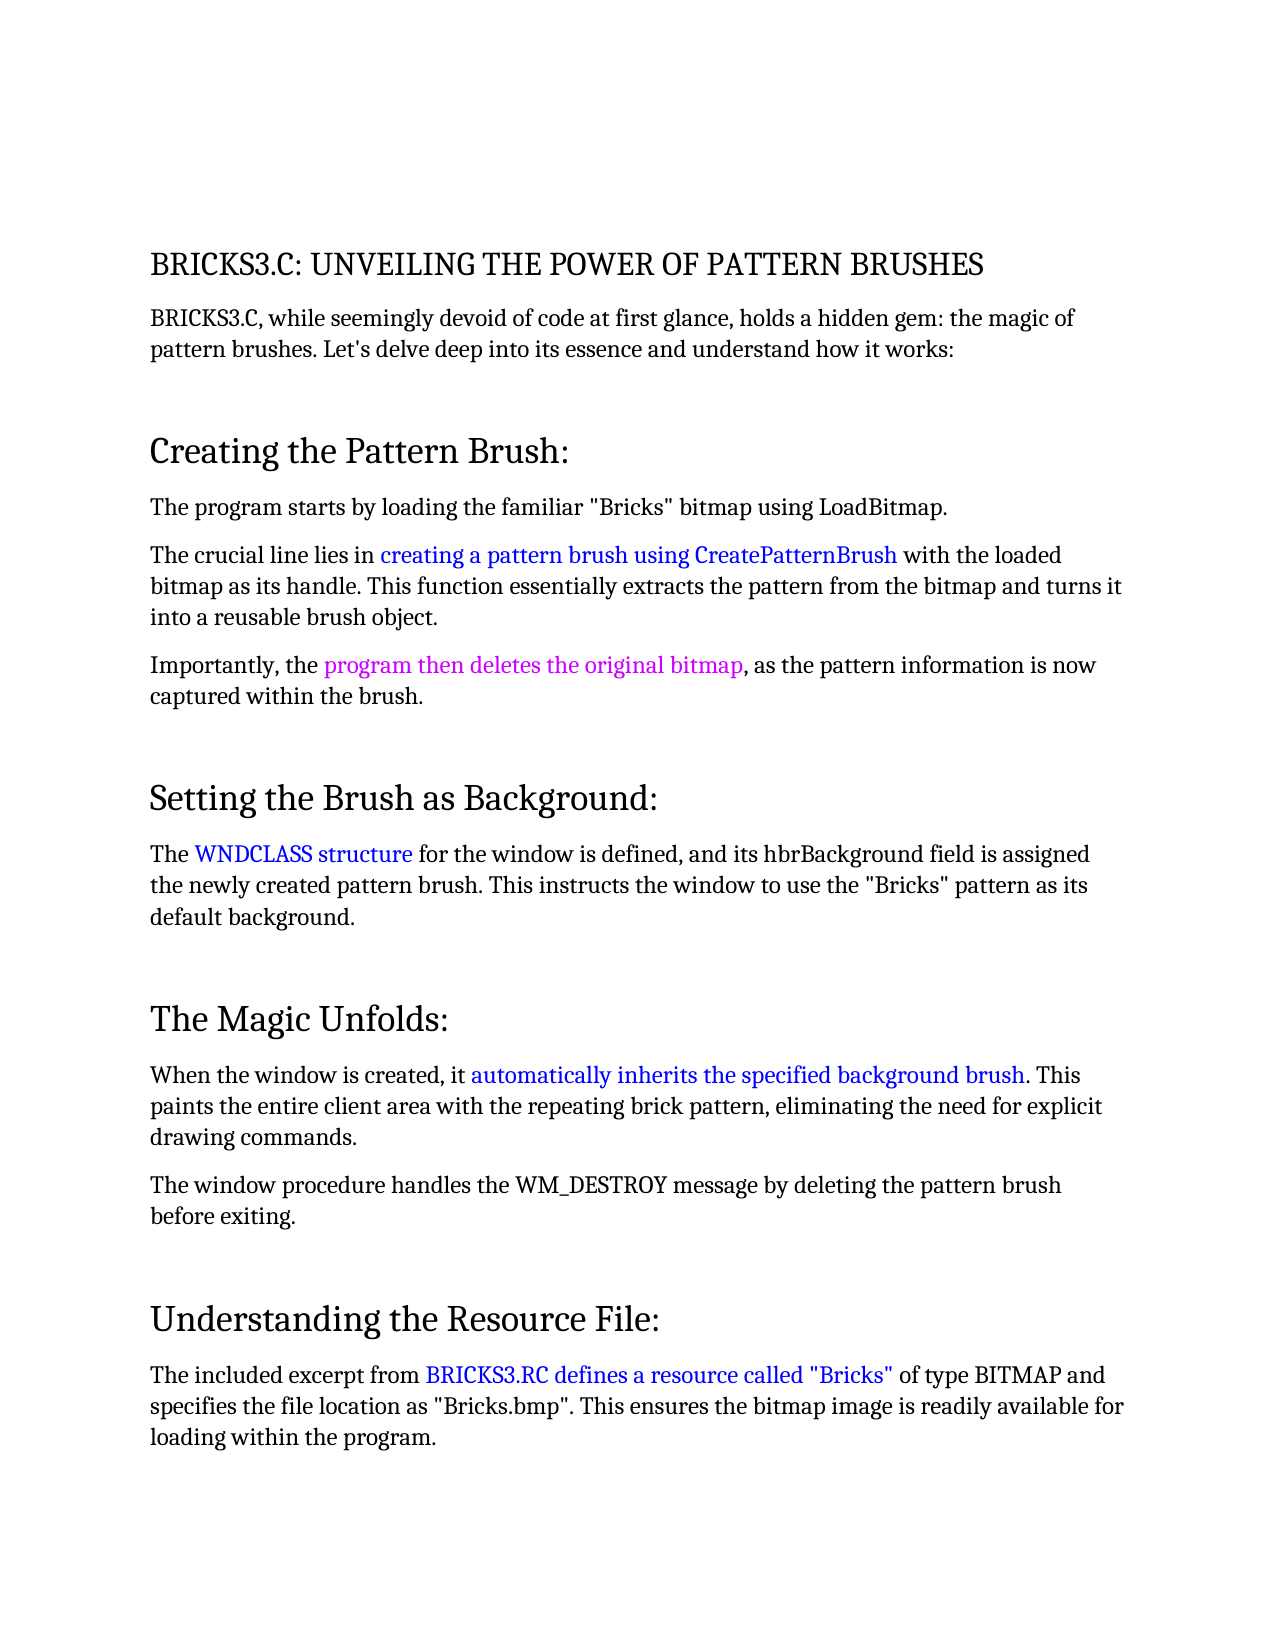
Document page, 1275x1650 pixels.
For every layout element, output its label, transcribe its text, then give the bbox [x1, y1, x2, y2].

text The program starts by loading the familiar "Bricks" bitmap using LoadBitmap. [150, 493, 1125, 522]
text Setting the Brush as Background: [150, 777, 1125, 820]
text The WNDCLASS structure for the window is defined, and its hbrBackground field is assigned the newly created pattern brush. This instructs the window to use the "Bricks" pattern as its default background. [150, 840, 1125, 931]
text BRICKS3.C, while seemingly devoid of code at first glance, holds a hidden gem: the magic of pattern brushes. Let's delve deep into its essence and understand how it works: [150, 303, 1125, 363]
text The window procedure handles the WM_DESTROY message by deleting the pattern brush before exiting. [150, 1171, 1125, 1231]
text When the window is created, it automatically inherits the specified background brush. This paints the entire client area with the repeating brick pattern, eliminating the need for explicit drawing commands. [150, 1061, 1125, 1152]
text The included excerpt from BRICKS3.RC defines a resource called "Bricks" of type BITMAP and specifies the file location as "Bricks.bmp". This ensures the bitmap image is readily available for loading within the program. [150, 1361, 1125, 1451]
text Understanding the Resource File: [150, 1297, 1125, 1340]
text The Magic Unfolds: [150, 998, 1125, 1041]
text The crucial line lies in creating a pattern brush using CreatePatternBrush with the loaded bitmap as its handle. This function essentially extracts the pattern from the bitmap and turns it into a reusable brush object. [150, 541, 1125, 632]
text Creating the Pattern Brush: [150, 430, 1125, 473]
text Importantly, the program then deletes the original bitmap, as the pattern information is now captured within the brush. [150, 651, 1125, 710]
text BRICKS3.C: UNVEILING THE POWER OF PATTERN BRUSHES [150, 245, 1125, 284]
